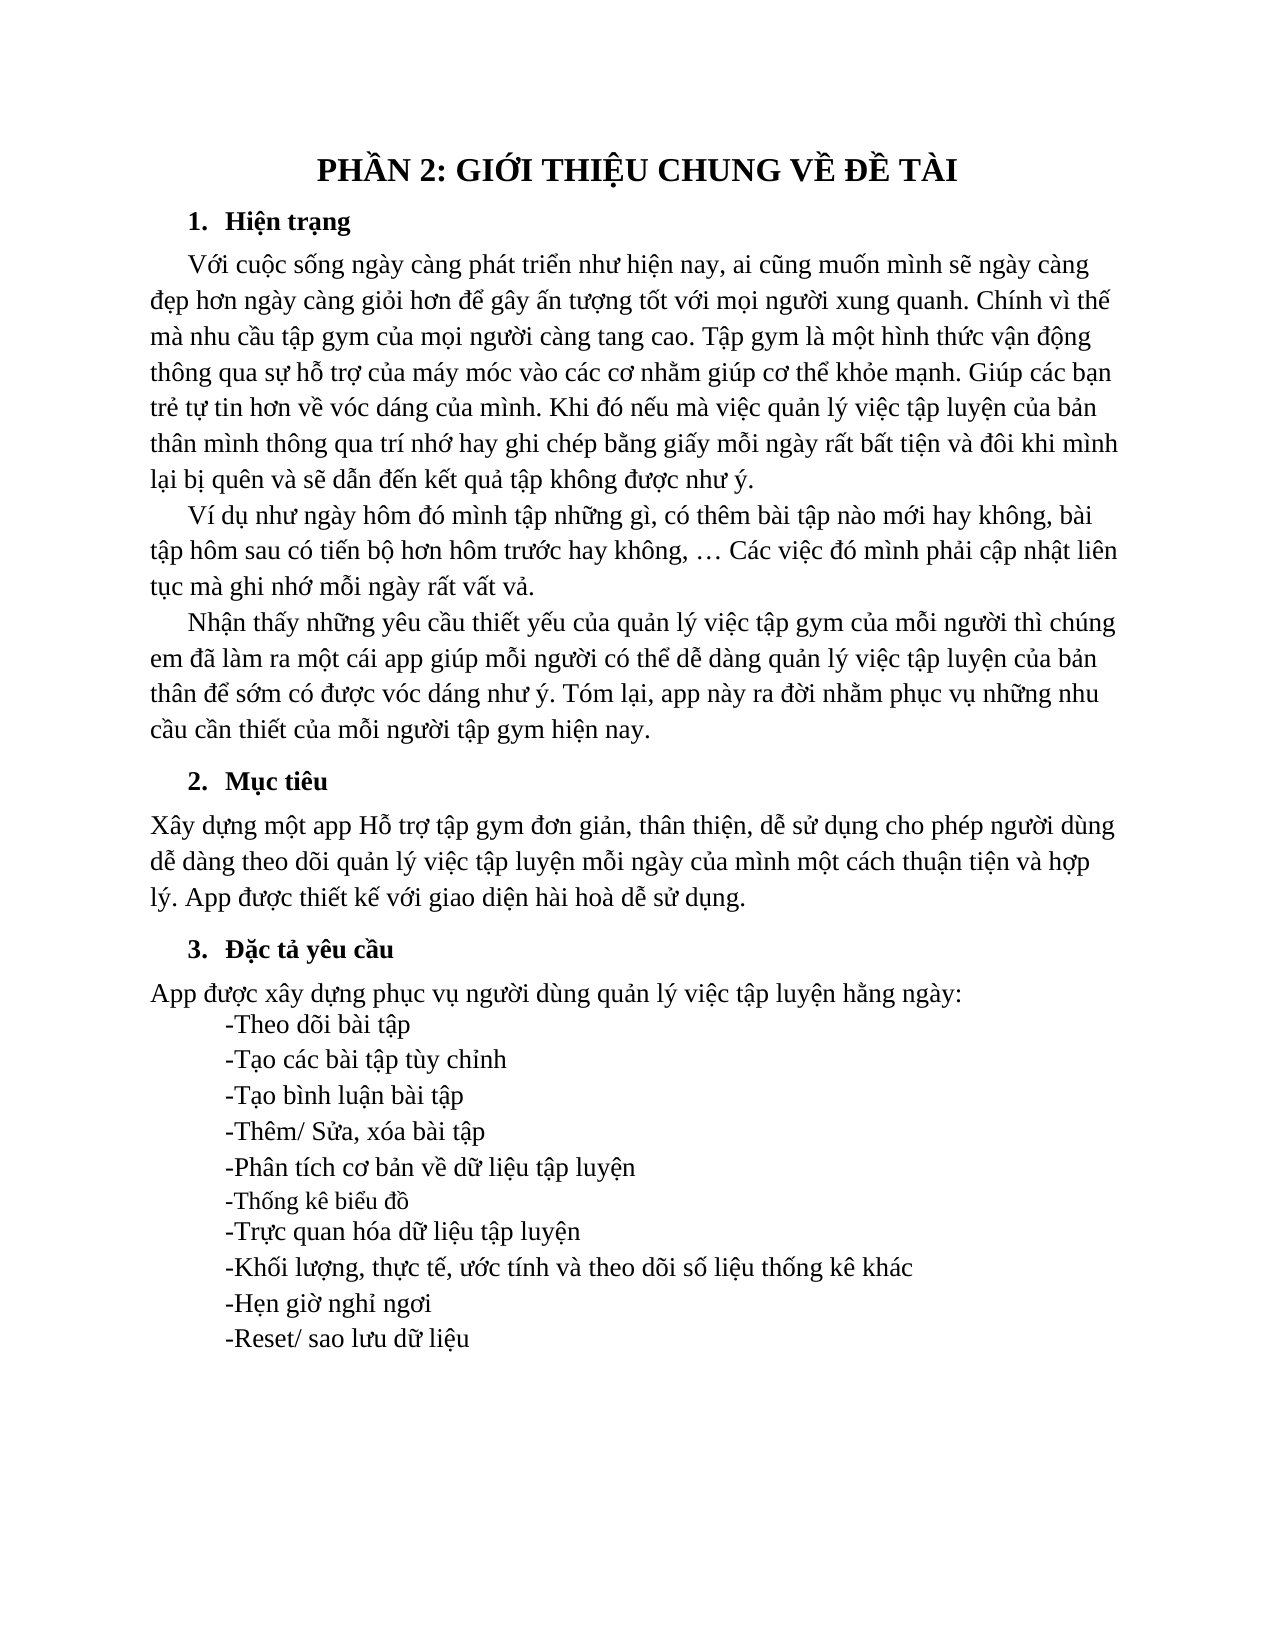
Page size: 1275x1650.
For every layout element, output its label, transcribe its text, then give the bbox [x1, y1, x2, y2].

text Xây dựng một app Hỗ trợ tập gym đơn giản, thân thiện, dễ sử dụng cho phép người dùng dễ dàng theo dõi quản lý việc tập luyện mỗi ngày của mình một cách thuận tiện và hợp lý. App được thiết kế với giao diện hài hoà dễ sử dụng. [150, 809, 1125, 912]
subtitle PHẦN 2: GIỚI THIỆU CHUNG VỀ ĐỀ TÀI [150, 150, 1125, 188]
text -Khối lượng, thực tế, ước tính và theo dõi số liệu thống kê khác [150, 1251, 1125, 1282]
text -Reset/ sao lưu dữ liệu [150, 1322, 1125, 1353]
subtitle Mục tiêu [187, 766, 1125, 797]
text Nhận thấy những yêu cầu thiết yếu của quản lý việc tập gym của mỗi người thì chúng em đã làm ra một cái app giúp mỗi người có thể dễ dàng quản lý việc tập luyện của bản thân để sớm có được vóc dáng như ý. Tóm lại, app này ra đời nhằm phục vụ những nhu cầu cần thiết của mỗi người tập gym hiện nay. [150, 606, 1125, 744]
text -Tạo bình luận bài tập [150, 1079, 1125, 1110]
text Với cuộc sống ngày càng phát triển như hiện nay, ai cũng muốn mình sẽ ngày càng đẹp hơn ngày càng giỏi hơn để gây ấn tượng tốt với mọi người xung quanh. Chính vì thế mà nhu cầu tập gym của mọi người càng tang cao. Tập gym là một hình thức vận động thông qua sự hỗ trợ của máy móc vào các cơ nhằm giúp cơ thể khỏe mạnh. Giúp các bạn trẻ tự tin hơn về vóc dáng của mình. Khi đó nếu mà việc quản lý việc tập luyện của bản thân mình thông qua trí nhớ hay ghi chép bằng giấy mỗi ngày rất bất tiện và đôi khi mình lại bị quên và sẽ dẫn đến kết quả tập không được như ý. [150, 249, 1125, 494]
text -Theo dõi bài tập [150, 1008, 1125, 1039]
text Ví dụ như ngày hôm đó mình tập những gì, có thêm bài tập nào mới hay không, bài tập hôm sau có tiến bộ hơn hôm trước hay không, … Các việc đó mình phải cập nhật liên tục mà ghi nhớ mỗi ngày rất vất vả. [150, 499, 1125, 601]
subtitle Đặc tả yêu cầu [187, 933, 1125, 964]
text -Thêm/ Sửa, xóa bài tập [150, 1115, 1125, 1146]
text -Trực quan hóa dữ liệu tập luyện [150, 1215, 1125, 1246]
text App được xây dựng phục vụ người dùng quản lý việc tập luyện hằng ngày: [150, 977, 1125, 1008]
text -Tạo các bài tập tùy chỉnh [150, 1043, 1125, 1075]
text -Hẹn giờ nghỉ ngơi [150, 1287, 1125, 1318]
subtitle Hiện trạng [187, 205, 1125, 236]
text -Phân tích cơ bản về dữ liệu tập luyện [150, 1151, 1125, 1182]
text -Thống kê biểu đồ [150, 1186, 1125, 1215]
